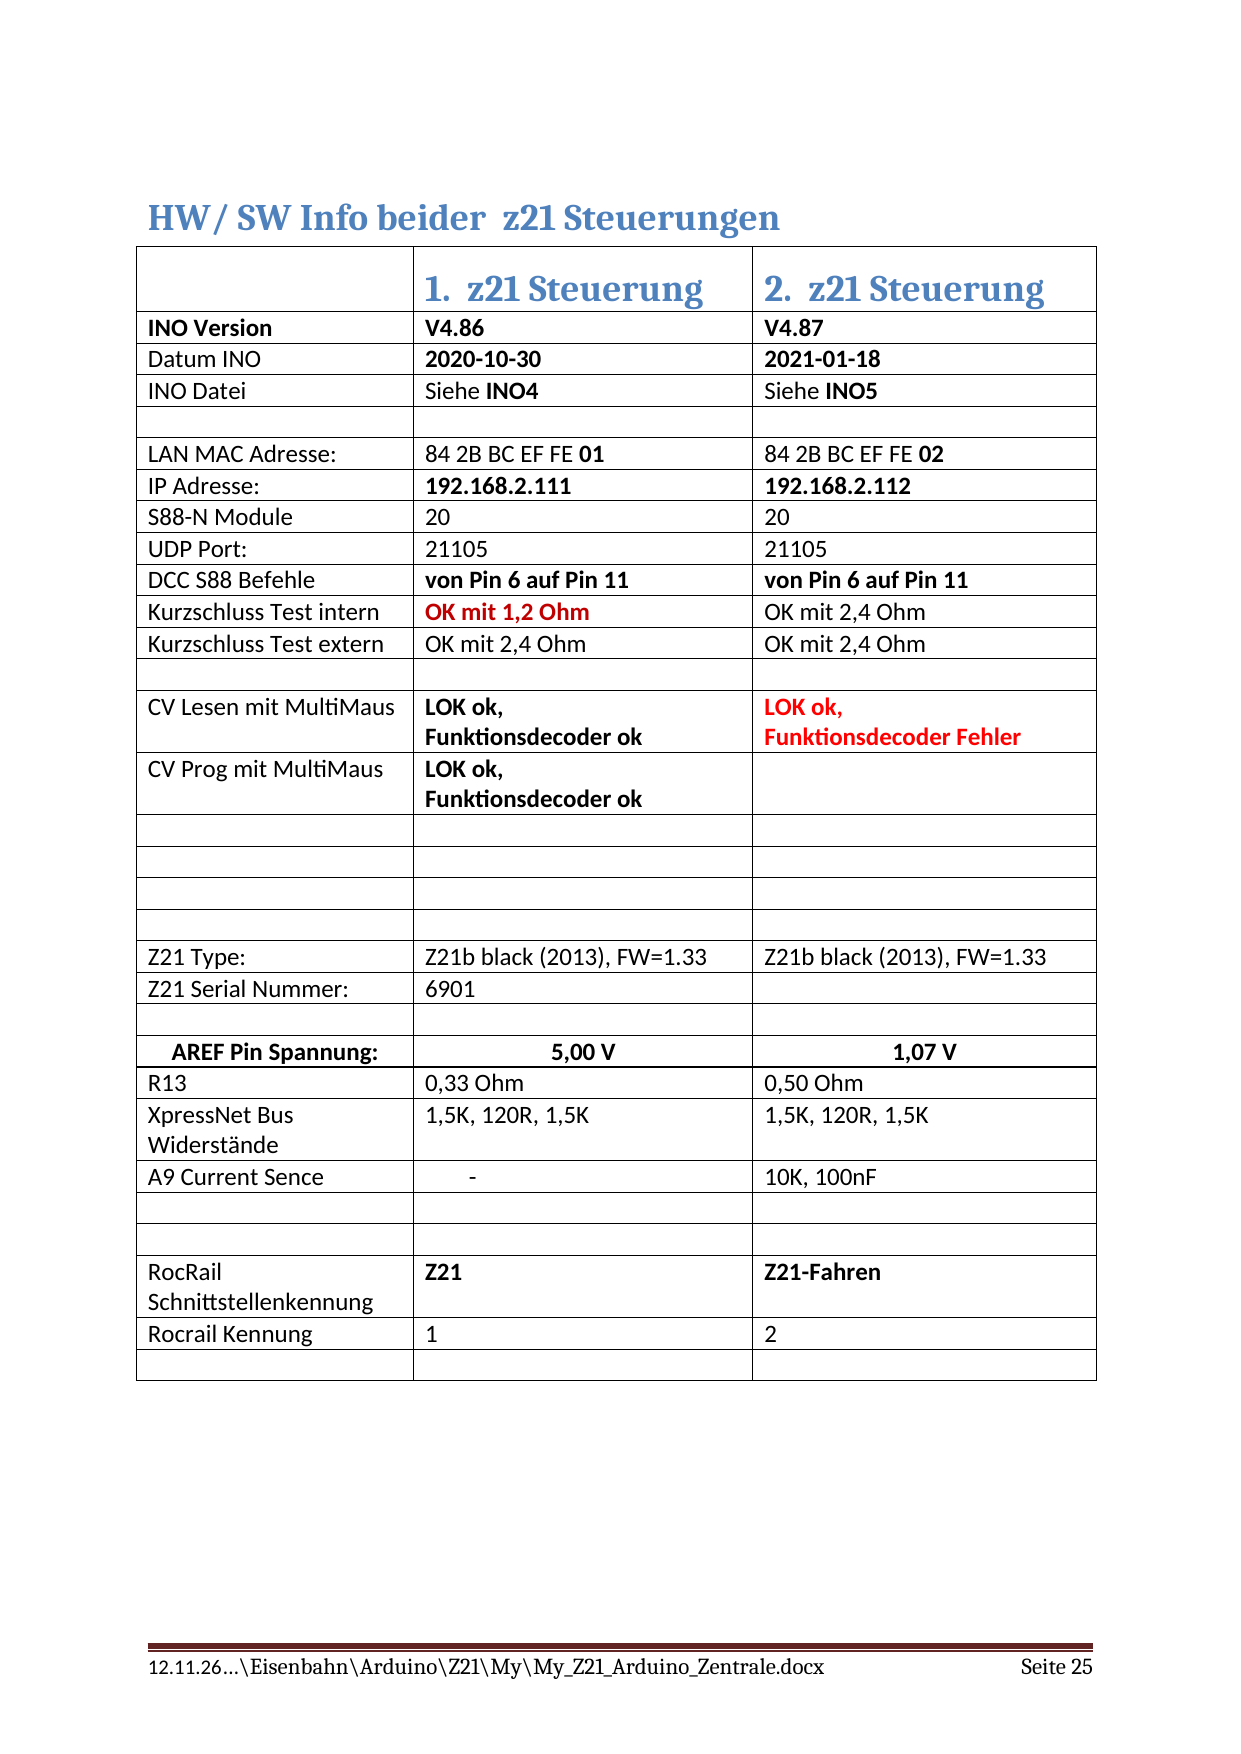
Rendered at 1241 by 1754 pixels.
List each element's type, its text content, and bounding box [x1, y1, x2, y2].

table_cell [414, 407, 752, 437]
table_cell V4.86 [414, 312, 752, 343]
table_cell [414, 910, 752, 940]
table_cell [753, 753, 1096, 814]
table_cell LAN MAC Adresse: [137, 438, 413, 469]
table_cell [753, 1004, 1096, 1035]
table_cell [753, 878, 1096, 909]
table_cell Siehe INO5 [753, 375, 1096, 406]
table_cell von Pin 6 auf Pin 11 [414, 565, 752, 595]
table_cell [137, 910, 413, 940]
table_cell 21105 [753, 533, 1096, 563]
table_cell [753, 815, 1096, 846]
table_cell Z21b black (2013), FW=1.33 [414, 941, 752, 972]
table_cell [414, 1350, 752, 1380]
table_cell LOK ok, Funktionsdecoder ok [414, 753, 752, 814]
table_cell von Pin 6 auf Pin 11 [753, 565, 1096, 595]
table_cell Z21 [414, 1256, 752, 1317]
table_cell LOK ok, Funktionsdecoder ok [414, 691, 752, 752]
table_cell 0,50 Ohm [753, 1068, 1096, 1098]
table_header 1. z21 Steuerung [414, 247, 752, 311]
table_cell [753, 659, 1096, 690]
table_cell 20 [753, 501, 1096, 532]
table_cell [137, 847, 413, 877]
table_cell 192.168.2.111 [414, 470, 752, 500]
table_cell CV Lesen mit MultiMaus [137, 691, 413, 752]
table_cell [137, 1350, 413, 1380]
table_cell RocRail Schnittstellenkennung [137, 1256, 413, 1317]
table_cell 1,5K, 120R, 1,5K [414, 1099, 752, 1160]
table_cell [414, 847, 752, 877]
table_cell [753, 1350, 1096, 1380]
table_cell - [414, 1161, 752, 1192]
table_cell CV Prog mit MultiMaus [137, 753, 413, 814]
table_cell [753, 910, 1096, 940]
table_cell [414, 1224, 752, 1255]
table_header 2. z21 Steuerung [753, 247, 1096, 311]
table_cell [137, 1193, 413, 1223]
table_cell 192.168.2.112 [753, 470, 1096, 500]
table_cell Datum INO [137, 344, 413, 374]
table_cell Kurzschluss Test intern [137, 596, 413, 627]
table_cell Siehe INO4 [414, 375, 752, 406]
table_header [137, 247, 413, 311]
table_cell [414, 815, 752, 846]
table_cell LOK ok, Funktionsdecoder Fehler [753, 691, 1096, 752]
table_cell INO Version [137, 312, 413, 343]
table_cell 2020-10-30 [414, 344, 752, 374]
table_cell Kurzschluss Test extern [137, 628, 413, 658]
table_cell Z21 Type: [137, 941, 413, 972]
table_cell UDP Port: [137, 533, 413, 563]
table_cell [137, 878, 413, 909]
table_cell OK mit 2,4 Ohm [753, 628, 1096, 658]
table_cell A9 Current Sence [137, 1161, 413, 1192]
table_cell 84 2B BC EF FE 02 [753, 438, 1096, 469]
table_cell [137, 407, 413, 437]
table_cell 6901 [414, 973, 752, 1003]
table_cell [414, 878, 752, 909]
table_cell 1,5K, 120R, 1,5K [753, 1099, 1096, 1160]
table_cell [137, 1004, 413, 1035]
table_cell 2021-01-18 [753, 344, 1096, 374]
table_cell [137, 815, 413, 846]
table_cell DCC S88 Befehle [137, 565, 413, 595]
table_cell Rocrail Kennung [137, 1318, 413, 1348]
table_cell OK mit 1,2 Ohm [414, 596, 752, 627]
table_cell [137, 659, 413, 690]
table_cell INO Datei [137, 375, 413, 406]
table_cell 10K, 100nF [753, 1161, 1096, 1192]
table_cell [753, 847, 1096, 877]
table_cell XpressNet Bus Widerstände [137, 1099, 413, 1160]
subtitle HW/ SW Info beider z21 Steuerungen [148, 196, 1093, 239]
table_cell [753, 1193, 1096, 1223]
table_cell [414, 1004, 752, 1035]
table_cell 0,33 Ohm [414, 1068, 752, 1098]
table_cell [137, 1224, 413, 1255]
table_cell AREF Pin Spannung: [137, 1036, 413, 1066]
table_cell 21105 [414, 533, 752, 563]
table_cell [414, 1193, 752, 1223]
table_cell S88-N Module [137, 501, 413, 532]
table_cell Z21-Fahren [753, 1256, 1096, 1317]
table_cell 20 [414, 501, 752, 532]
table_cell [414, 659, 752, 690]
table_cell OK mit 2,4 Ohm [414, 628, 752, 658]
table_cell Z21b black (2013), FW=1.33 [753, 941, 1096, 972]
table_cell [753, 1224, 1096, 1255]
table_cell 1,07 V [753, 1036, 1096, 1066]
table_cell 2 [753, 1318, 1096, 1348]
table_cell Z21 Serial Nummer: [137, 973, 413, 1003]
table_cell 1 [414, 1318, 752, 1348]
table_cell [753, 973, 1096, 1003]
table_cell [753, 407, 1096, 437]
table_cell IP Adresse: [137, 470, 413, 500]
table_cell R13 [137, 1068, 413, 1098]
table_cell V4.87 [753, 312, 1096, 343]
table_cell 84 2B BC EF FE 01 [414, 438, 752, 469]
table_cell 5,00 V [414, 1036, 752, 1066]
table_cell OK mit 2,4 Ohm [753, 596, 1096, 627]
